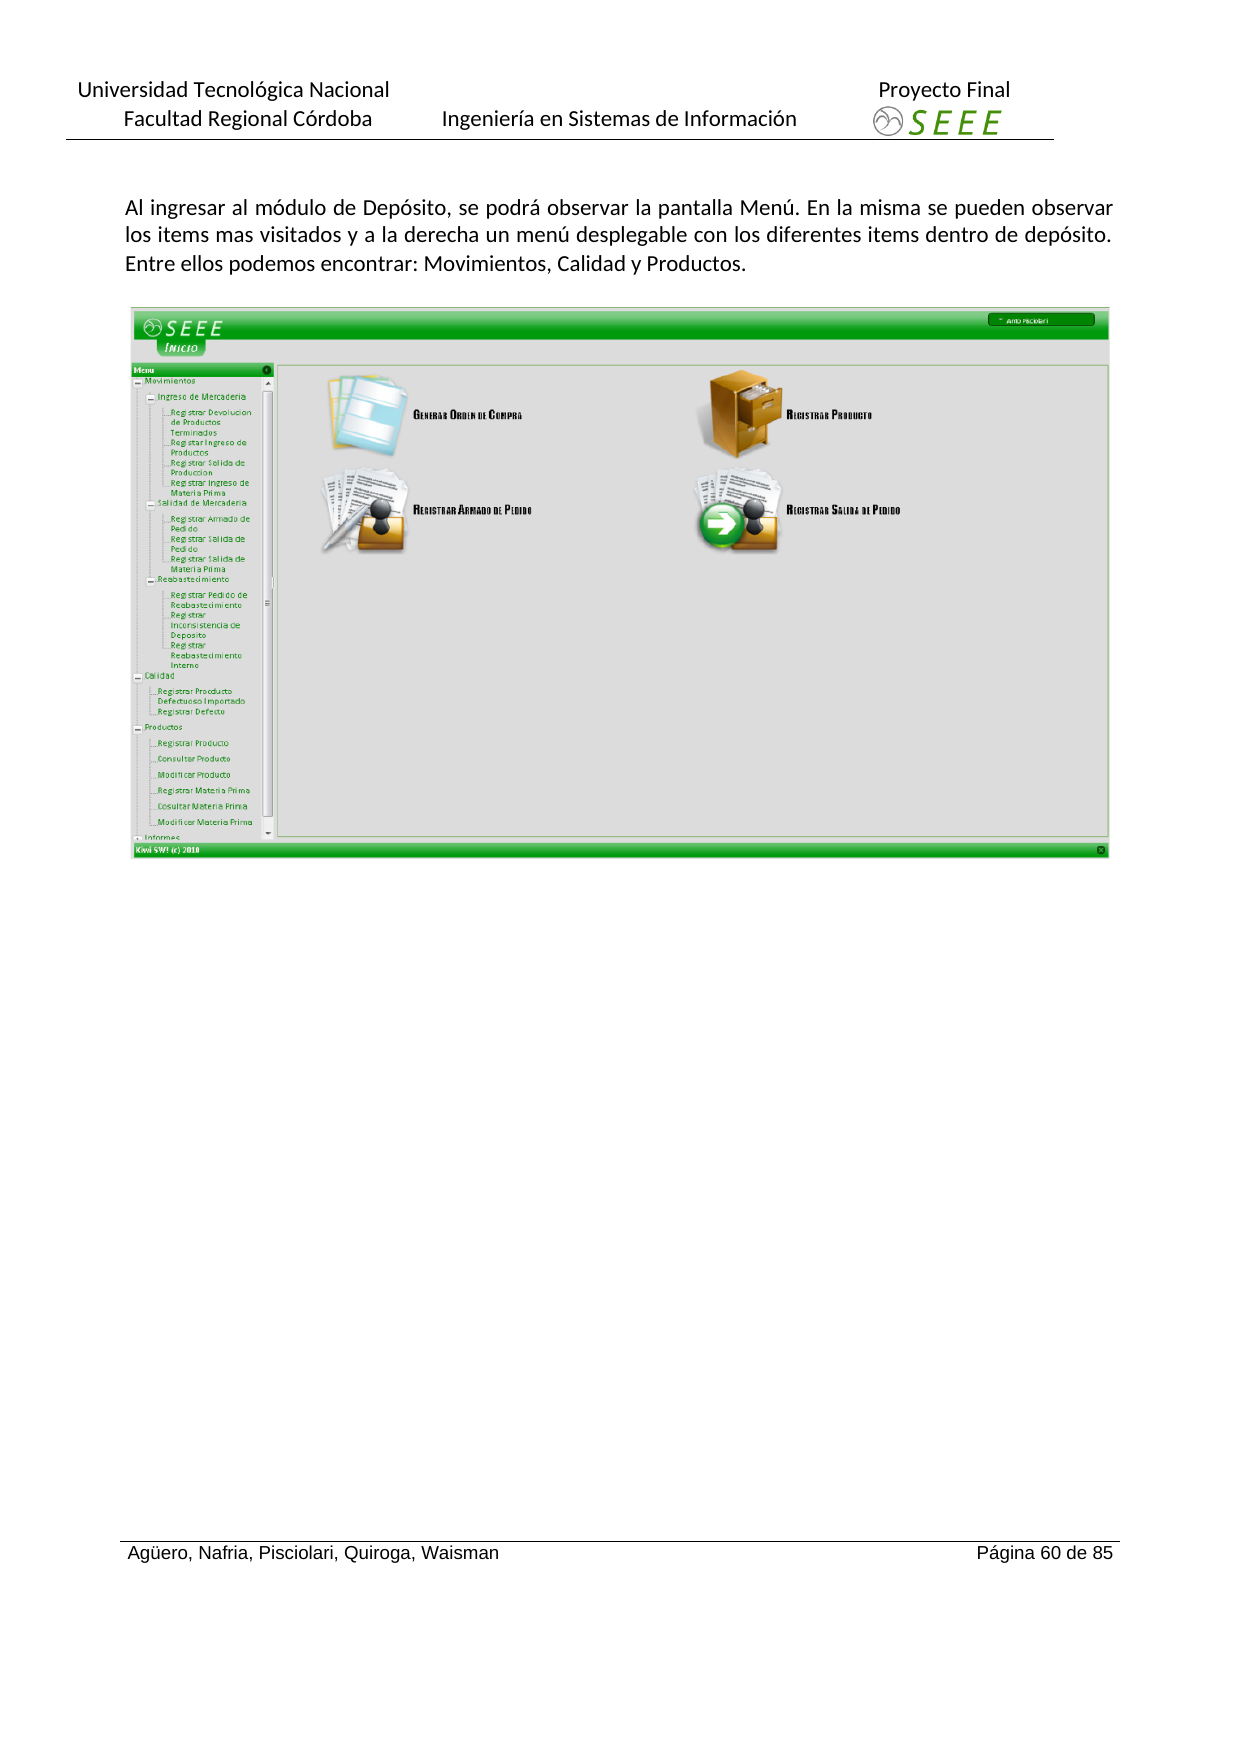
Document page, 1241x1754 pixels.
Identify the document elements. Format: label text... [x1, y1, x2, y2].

text Al ingresar al módulo de Depósito, se podrá observar la pantalla Menú. En la misma se pueden observar los items mas visitados y a la derecha un menú desplegable con los diferentes items dentro de depósito. Entre ellos podemos encontrar: Movimientos, Calidad y Productos. [125, 193, 1115, 277]
picture [873, 103, 1004, 139]
